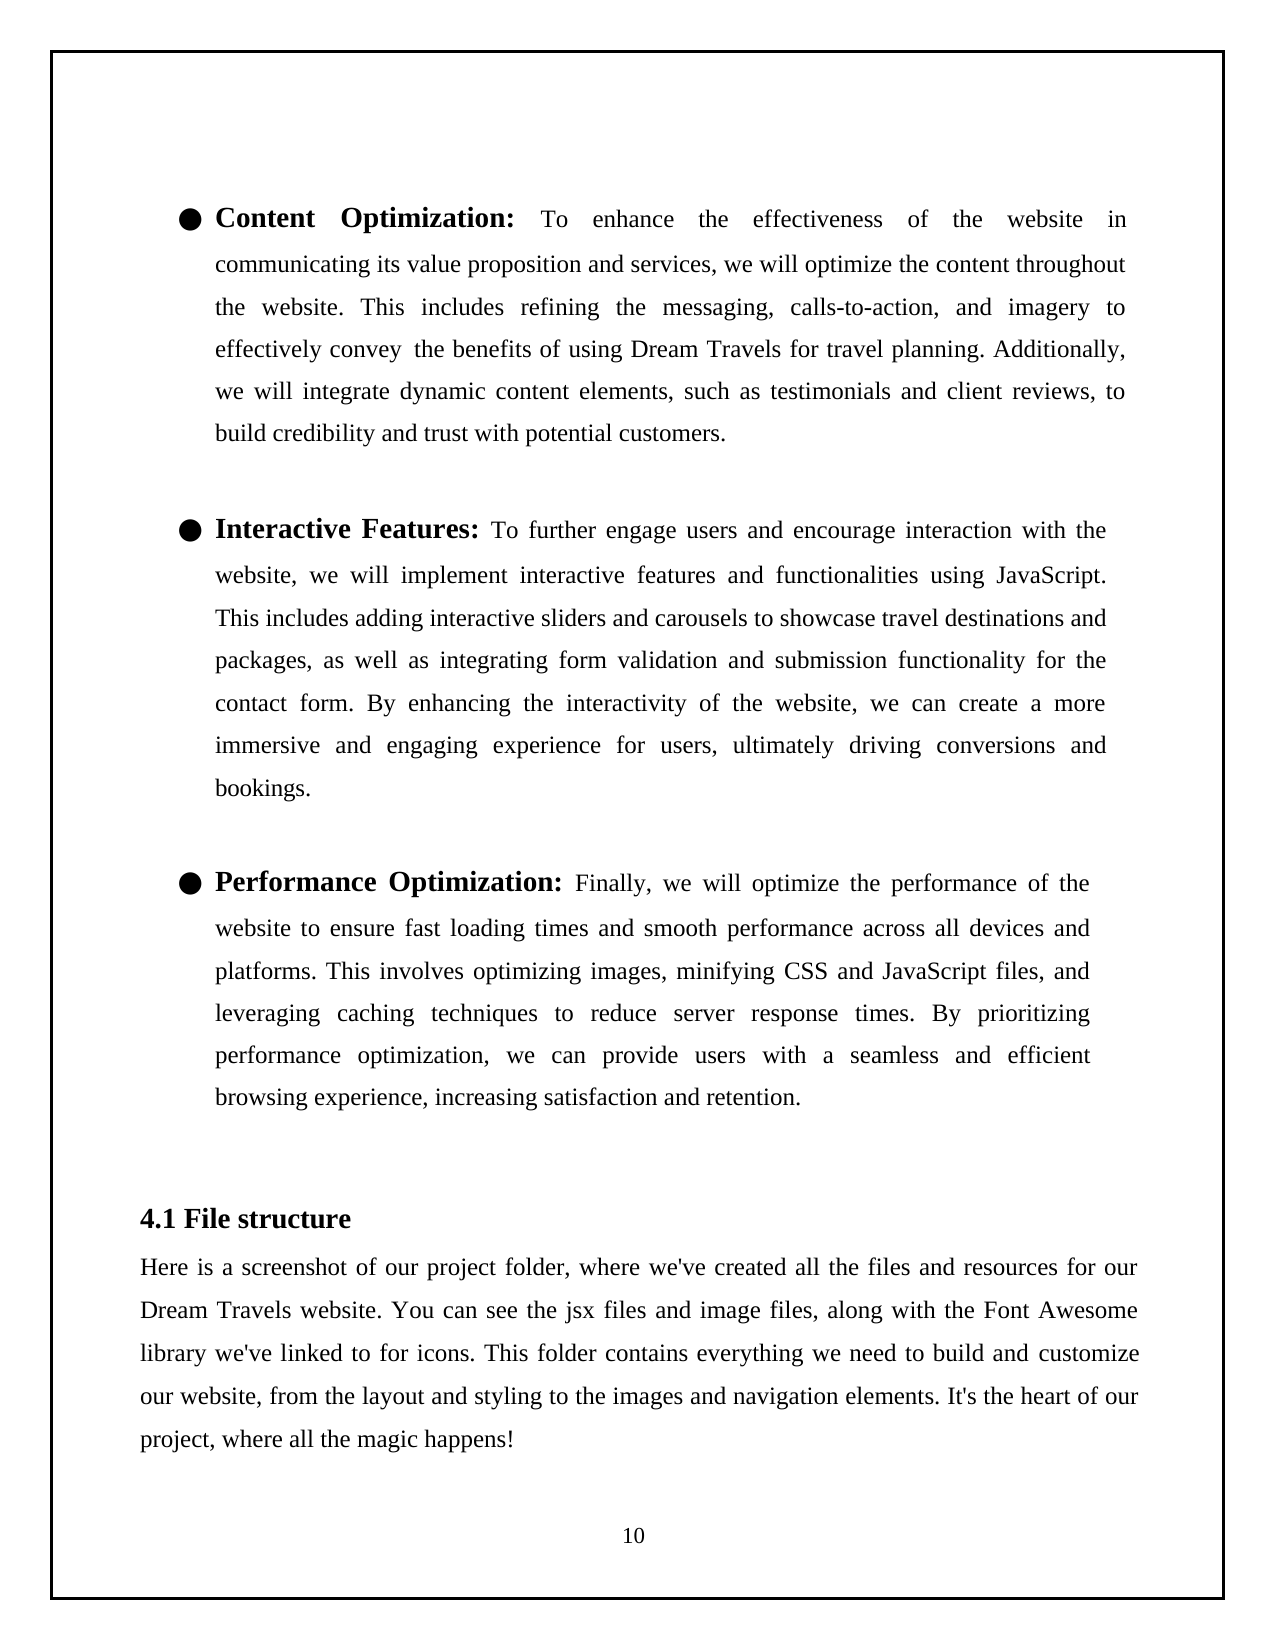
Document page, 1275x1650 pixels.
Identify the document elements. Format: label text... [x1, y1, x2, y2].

list Content Optimization: To enhance the effectiveness of the website in communicating its value proposition and services, we will optimize the content throughout the website. This includes refining the messaging, calls-to-action, and imagery to effectively convey the benefits of using Dream Travels for travel planning. Additionally, we will integrate dynamic content elements, such as testimonials and client reviews, to build credibility and trust with potential customers. [177, 196, 1127, 447]
text Here is a screenshot of our project folder, where we've created all the files and resources for our Dream Travels website. You can see the jsx files and image files, along with the Font Awesome library we've linked to for icons. This folder contains everything we need to build and customize our website, from the layout and styling to the images and navigation elements. It's the heart of our project, where all the magic happens! [140, 1252, 1139, 1453]
list File structure [140, 1202, 1139, 1235]
list Performance Optimization: Finally, we will optimize the performance of the website to ensure fast loading times and smooth performance across all devices and platforms. This involves optimizing images, minifying CSS and JavaScript files, and leveraging caching techniques to reduce server response times. By prioritizing performance optimization, we can provide users with a seamless and efficient browsing experience, increasing satisfaction and retention. [177, 860, 1091, 1111]
list Interactive Features: To further engage users and encourage interaction with the website, we will implement interactive features and functionalities using JavaScript. This includes adding interactive sliders and carousels to showcase travel destinations and packages, as well as integrating form validation and submission functionality for the contact form. By enhancing the interactivity of the website, we can create a more immersive and engaging experience for users, ultimately driving conversions and bookings. [177, 507, 1107, 802]
